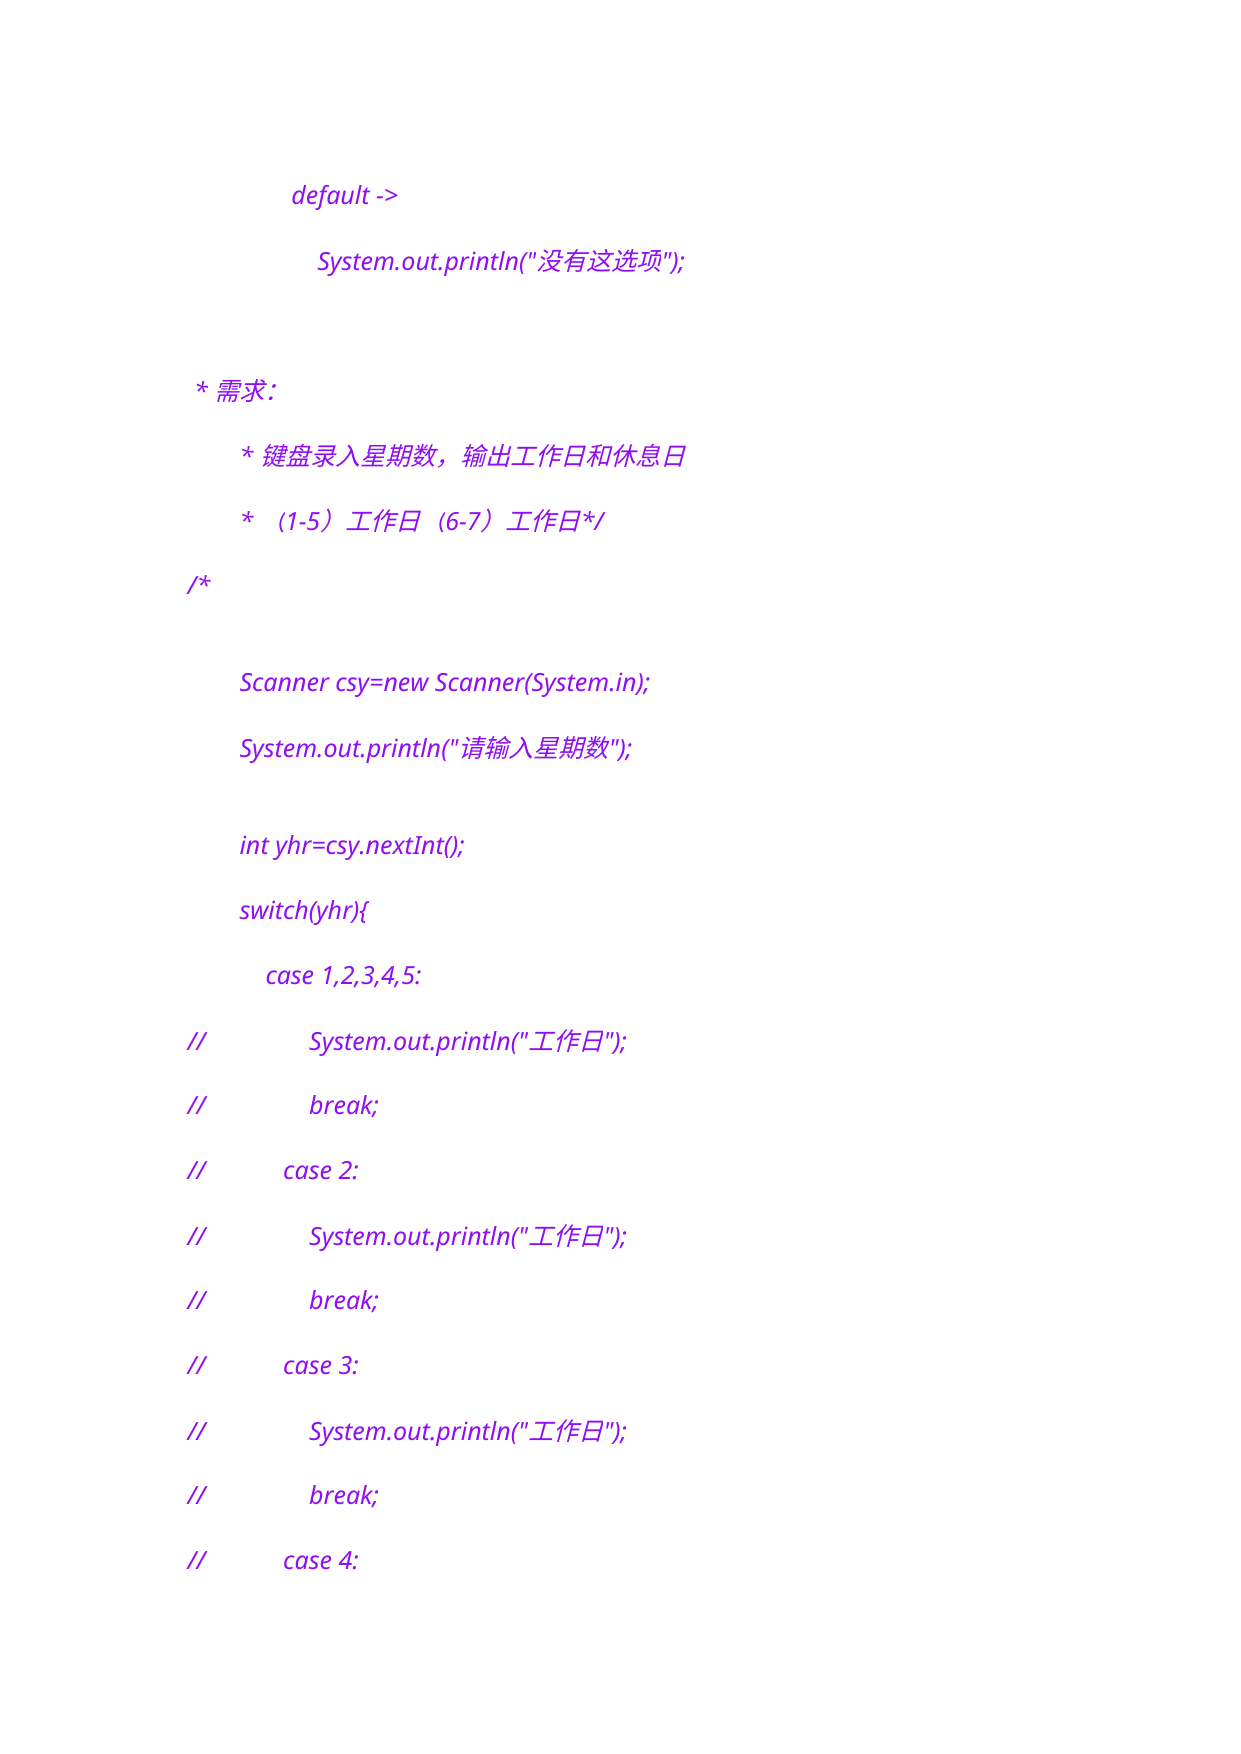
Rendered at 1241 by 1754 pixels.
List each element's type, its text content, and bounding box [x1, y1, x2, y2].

text Scanner csy=new Scanner(System.in); [187, 649, 1053, 714]
text // case 4: [187, 1527, 1053, 1592]
text // System.out.println("工作日"); [187, 1202, 1053, 1267]
text int yhr=csy.nextInt(); [187, 812, 1053, 877]
text // case 2: [187, 1137, 1053, 1202]
text /* [187, 552, 1053, 617]
text // System.out.println("工作日"); [187, 1007, 1053, 1072]
text case 1,2,3,4,5: [187, 942, 1053, 1007]
text * 需求： [187, 357, 1053, 422]
text * 键盘录入星期数，输出工作日和休息日 [187, 422, 1053, 487]
text // System.out.println("工作日"); [187, 1397, 1053, 1462]
text // break; [187, 1267, 1053, 1332]
text default -> [187, 162, 1053, 227]
text System.out.println("没有这选项"); [187, 227, 1053, 292]
text * （1-5）工作日（6-7）工作日*/ [187, 487, 1053, 552]
text // break; [187, 1462, 1053, 1527]
text System.out.println("请输入星期数"); [187, 714, 1053, 779]
text // break; [187, 1072, 1053, 1137]
text switch(yhr){ [187, 877, 1053, 942]
text // case 3: [187, 1332, 1053, 1397]
